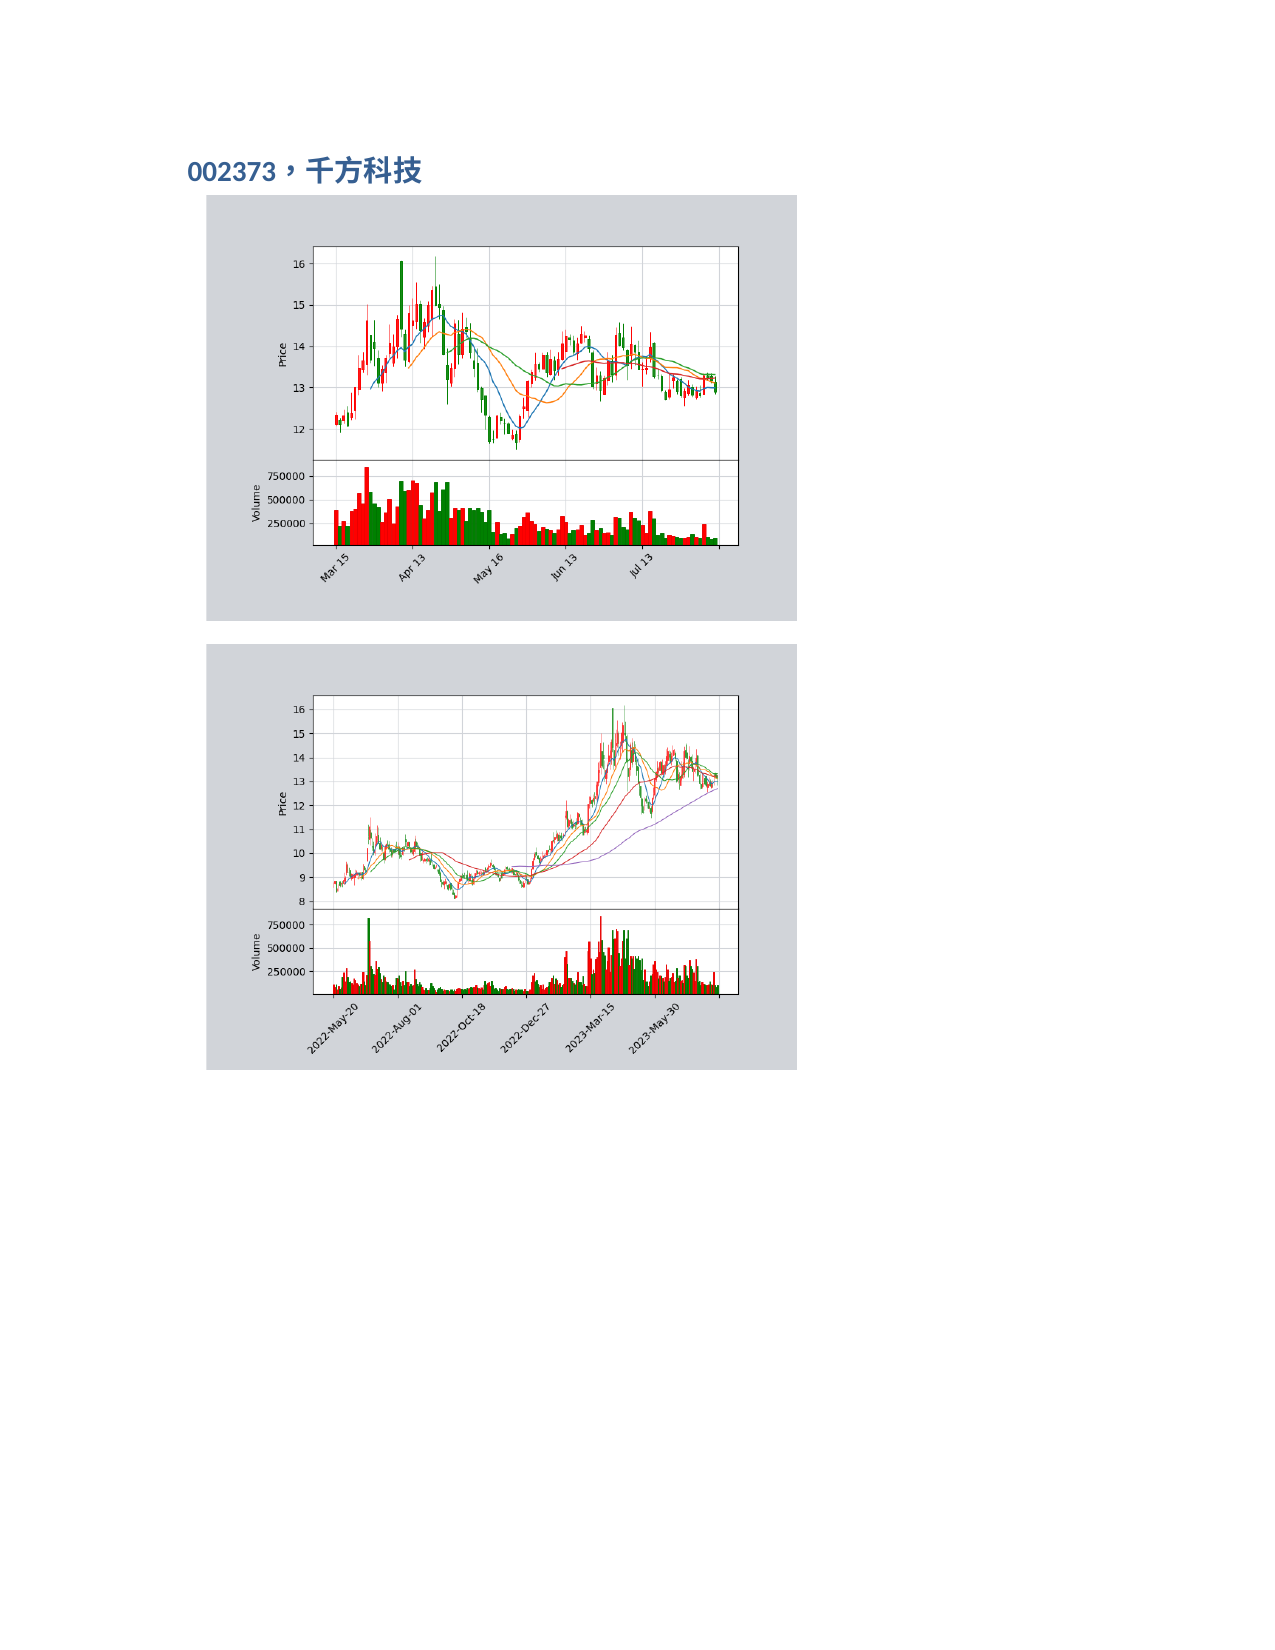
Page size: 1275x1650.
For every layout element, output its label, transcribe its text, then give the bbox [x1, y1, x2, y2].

picture [206, 644, 797, 1070]
picture [206, 195, 797, 621]
subtitle 002373，千方科技 [187, 150, 1087, 190]
